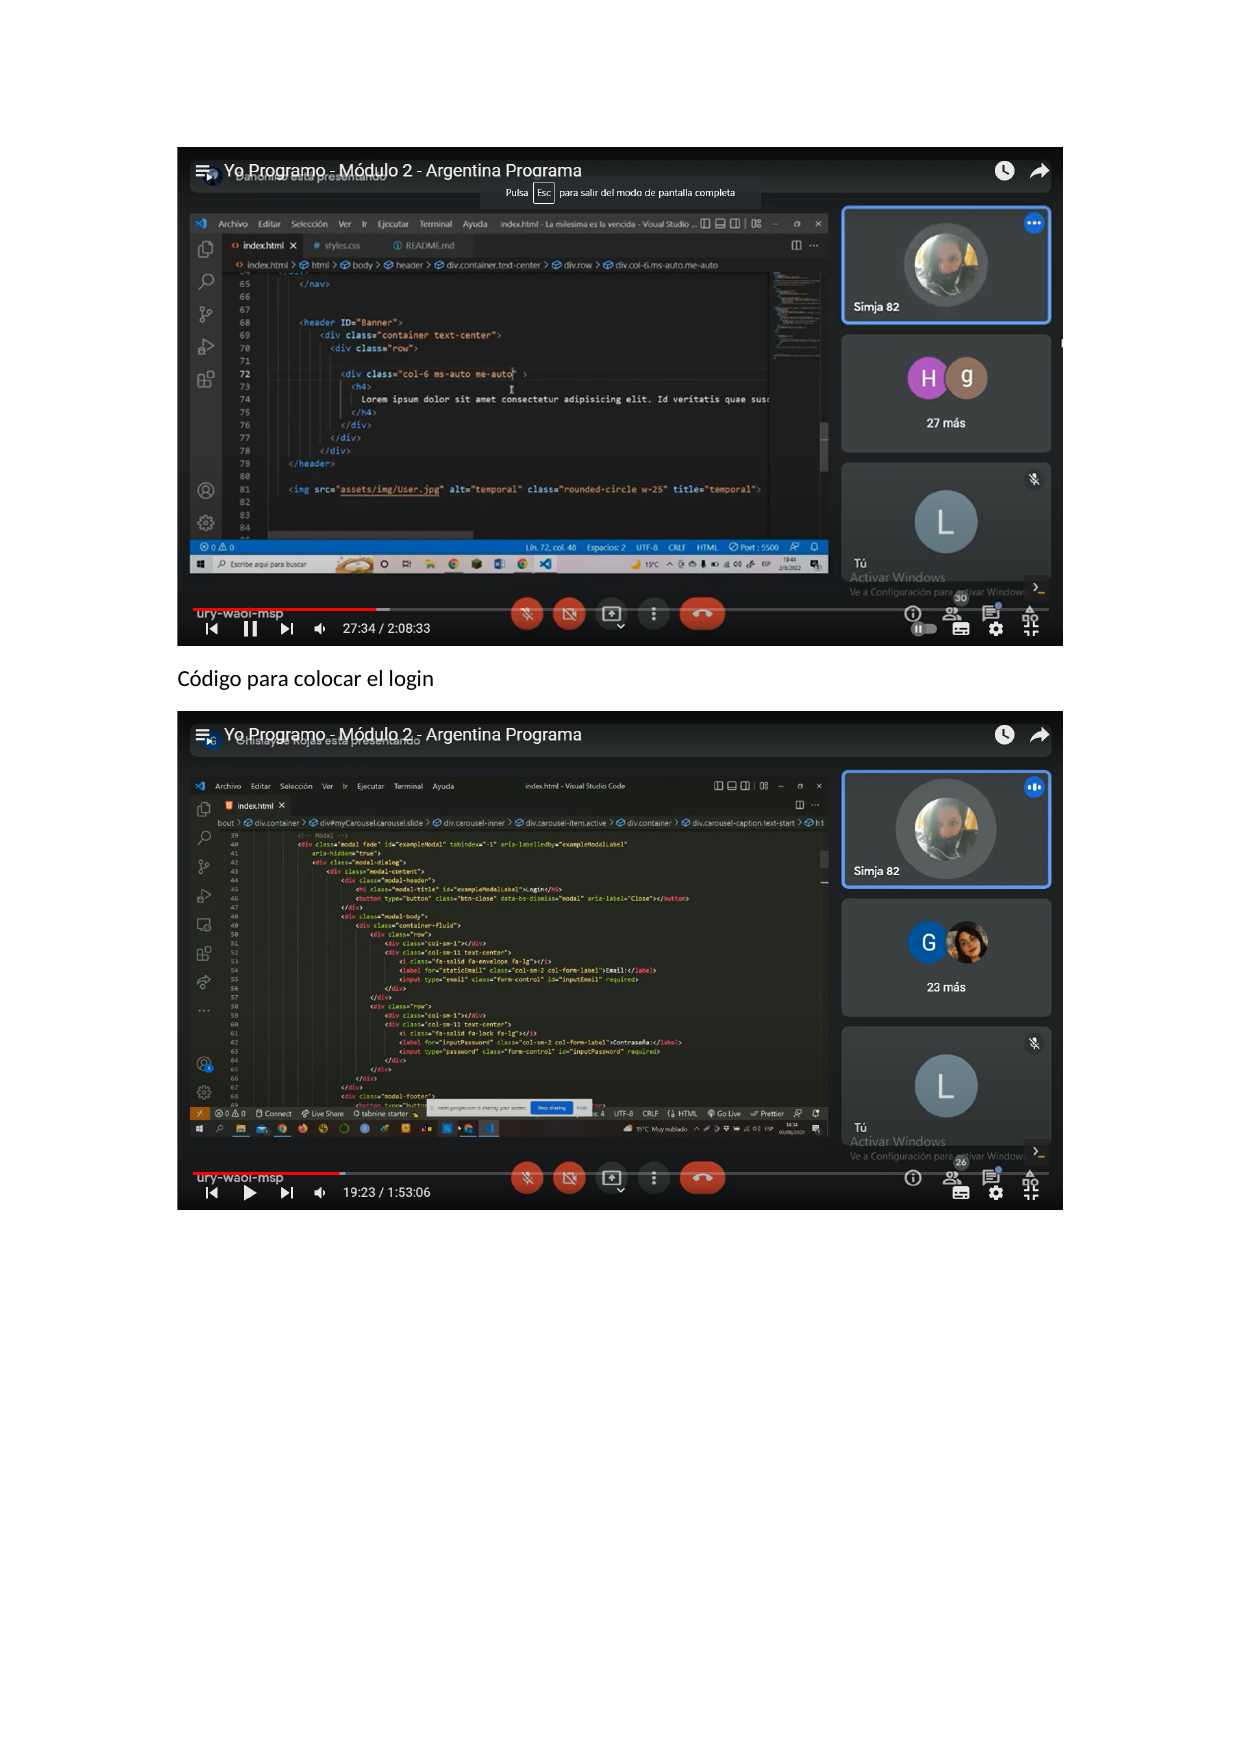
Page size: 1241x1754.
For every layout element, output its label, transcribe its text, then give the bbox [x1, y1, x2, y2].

text Código para colocar el login [177, 664, 1063, 692]
picture [177, 147, 1063, 646]
picture [177, 711, 1063, 1210]
